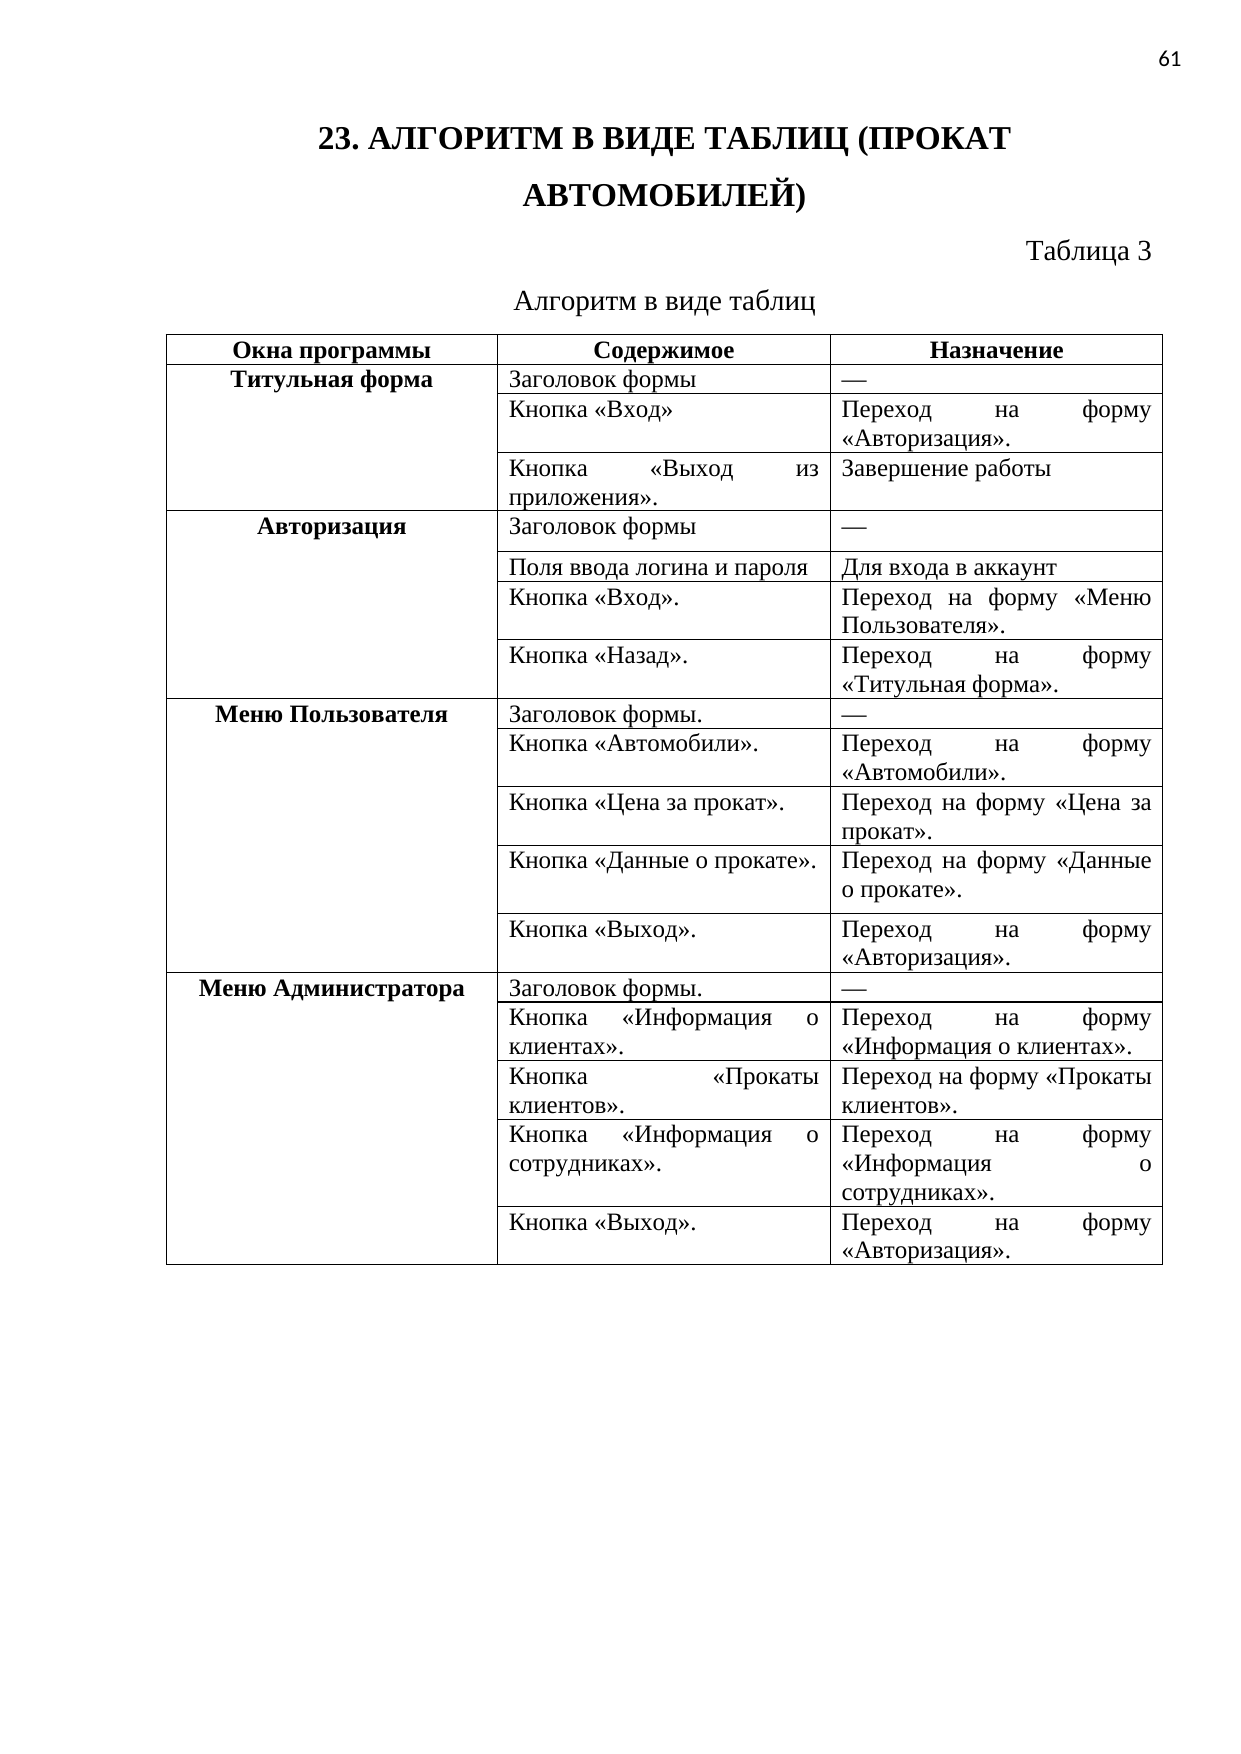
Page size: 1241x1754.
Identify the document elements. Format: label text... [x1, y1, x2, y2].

table_cell Авторизация [167, 511, 497, 698]
table_cell — [831, 365, 1162, 393]
table_cell Кнопка «Данные о прокате». [498, 846, 830, 913]
table_cell — [831, 699, 1162, 727]
table_header Окна программы [167, 335, 497, 363]
table_cell Переход на форму «Информация о сотрудниках». [831, 1120, 1162, 1206]
table_cell — [831, 511, 1162, 551]
table_cell Кнопка «Цена за прокат». [498, 787, 830, 844]
table_cell Переход на форму «Авторизация». [831, 1207, 1162, 1264]
table_header Назначение [831, 335, 1162, 363]
table_cell Кнопка «Выход». [498, 914, 830, 972]
text 23. АЛГОРИТМ В ВИДЕ ТАБЛИЦ (ПРОКАТ АВТОМОБИЛЕЙ) [177, 118, 1152, 214]
table_cell Кнопка «Информация о сотрудниках». [498, 1120, 830, 1206]
table_cell Переход на форму «Автомобили». [831, 729, 1162, 786]
table_cell Переход на форму «Авторизация». [831, 914, 1162, 972]
text Алгоритм в виде таблиц [177, 283, 1152, 317]
table_cell Переход на форму «Титульная форма». [831, 640, 1162, 698]
table_header Содержимое [498, 335, 830, 363]
table_cell Для входа в аккаунт [831, 552, 1162, 581]
text Таблица 3 [177, 233, 1152, 267]
table_cell Титульная форма [167, 365, 497, 510]
table_cell Меню Пользователя [167, 699, 497, 972]
table_cell Поля ввода логина и пароля [498, 552, 830, 581]
table_cell Переход на форму «Меню Пользователя». [831, 582, 1162, 639]
table_cell Кнопка «Информация о клиентах». [498, 1003, 830, 1060]
table_cell Завершение работы [831, 453, 1162, 510]
table_cell Кнопка «Автомобили». [498, 729, 830, 786]
table_cell Переход на форму «Данные о прокате». [831, 846, 1162, 913]
table_cell Кнопка «Выход». [498, 1207, 830, 1264]
table_cell Переход на форму «Информация о клиентах». [831, 1003, 1162, 1060]
table_cell Кнопка «Вход» [498, 394, 830, 452]
table_cell Переход на форму «Авторизация». [831, 394, 1162, 452]
table_cell Заголовок формы. [498, 699, 830, 727]
table_cell Переход на форму «Цена за прокат». [831, 787, 1162, 844]
table_cell Кнопка «Вход». [498, 582, 830, 639]
table_cell Заголовок формы [498, 365, 830, 393]
table_cell Меню Администратора [167, 973, 497, 1264]
table_cell Кнопка «Назад». [498, 640, 830, 698]
table_cell Кнопка «Выход из приложения». [498, 453, 830, 510]
table_cell Заголовок формы [498, 511, 830, 551]
table_cell Переход на форму «Прокаты клиентов». [831, 1061, 1162, 1118]
table_cell — [831, 973, 1162, 1001]
table_cell Заголовок формы. [498, 973, 830, 1001]
table_cell Кнопка «Прокаты клиентов». [498, 1061, 830, 1118]
